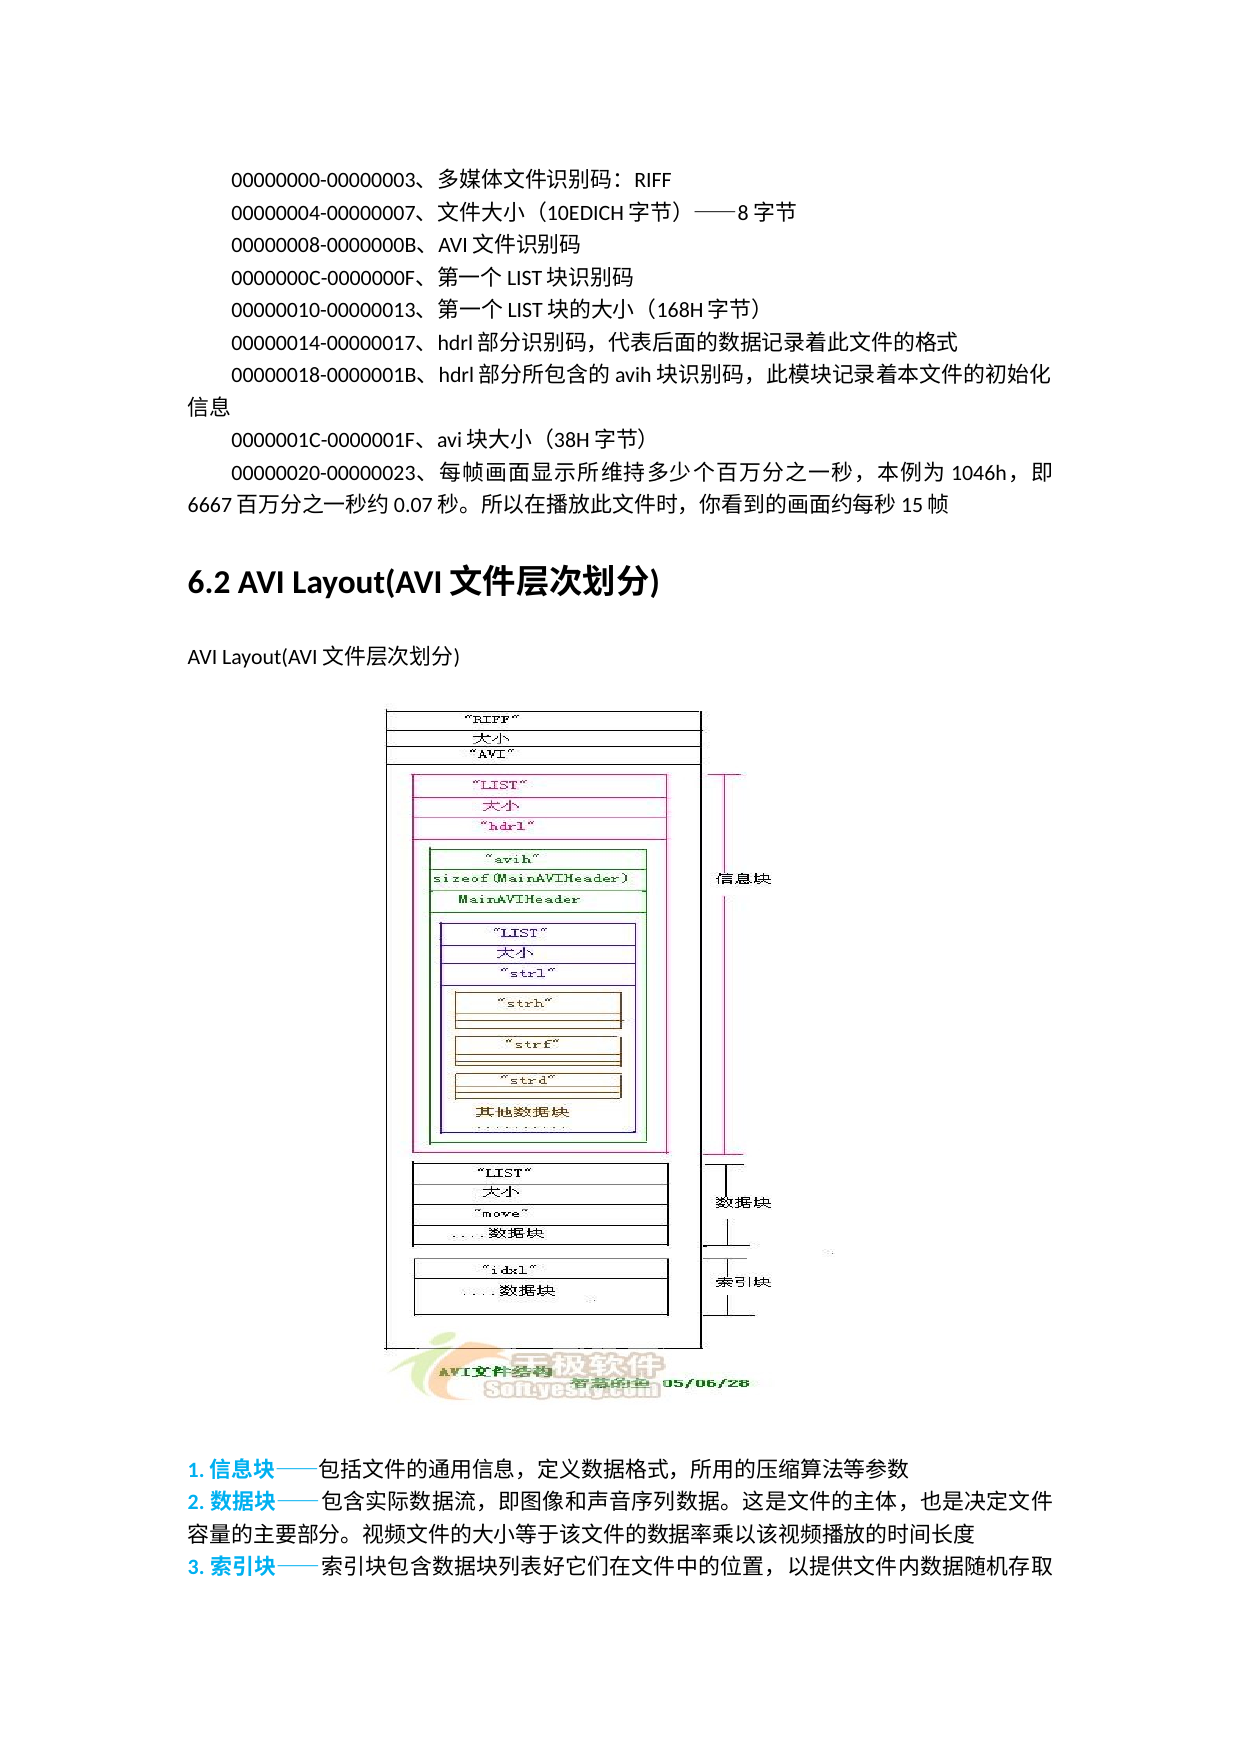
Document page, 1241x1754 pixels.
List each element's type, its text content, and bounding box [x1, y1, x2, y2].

picture [347, 696, 837, 1405]
list AVI Layout(AVI文件层次划分) [187, 639, 1053, 671]
list 00000008-0000000B、AVI文件识别码 [187, 227, 1053, 259]
list 2. 数据块——包含实际数据流，即图像和声音序列数据。这是文件的主体，也是决定文件容量的主要部分。视频文件的大小等于该文件的数据率乘以该视频播放的时间长度 [187, 1484, 1053, 1549]
list 0000001C-0000001F、avi块大小（38H字节） [187, 422, 1053, 454]
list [187, 1549, 1053, 1581]
list 1. 信息块——包括文件的通用信息，定义数据格式，所用的压缩算法等参数 [187, 1451, 1053, 1484]
list 00000018-0000001B、hdrl部分所包含的avih块识别码，此模块记录着本文件的初始化信息 [187, 357, 1053, 422]
list 0000000C-0000000F、第一个LIST块识别码 [187, 259, 1053, 292]
list 00000020-00000023、每帧画面显示所维持多少个百万分之一秒，本例为1046h，即6667百万分之一秒约0.07秒。所以在播放此文件时，你看到的画面约每秒15帧 [187, 454, 1053, 519]
subtitle 6.2 AVI Layout(AVI文件层次划分) [187, 547, 1053, 612]
list 00000014-00000017、hdrl部分识别码，代表后面的数据记录着此文件的格式 [187, 324, 1053, 357]
list 00000000-00000003、多媒体文件识别码：RIFF [187, 162, 1053, 194]
list 00000004-00000007、文件大小（10EDICH字节）——8字节 [187, 194, 1053, 227]
list 00000010-00000013、第一个LIST块的大小（168H字节） [187, 292, 1053, 324]
